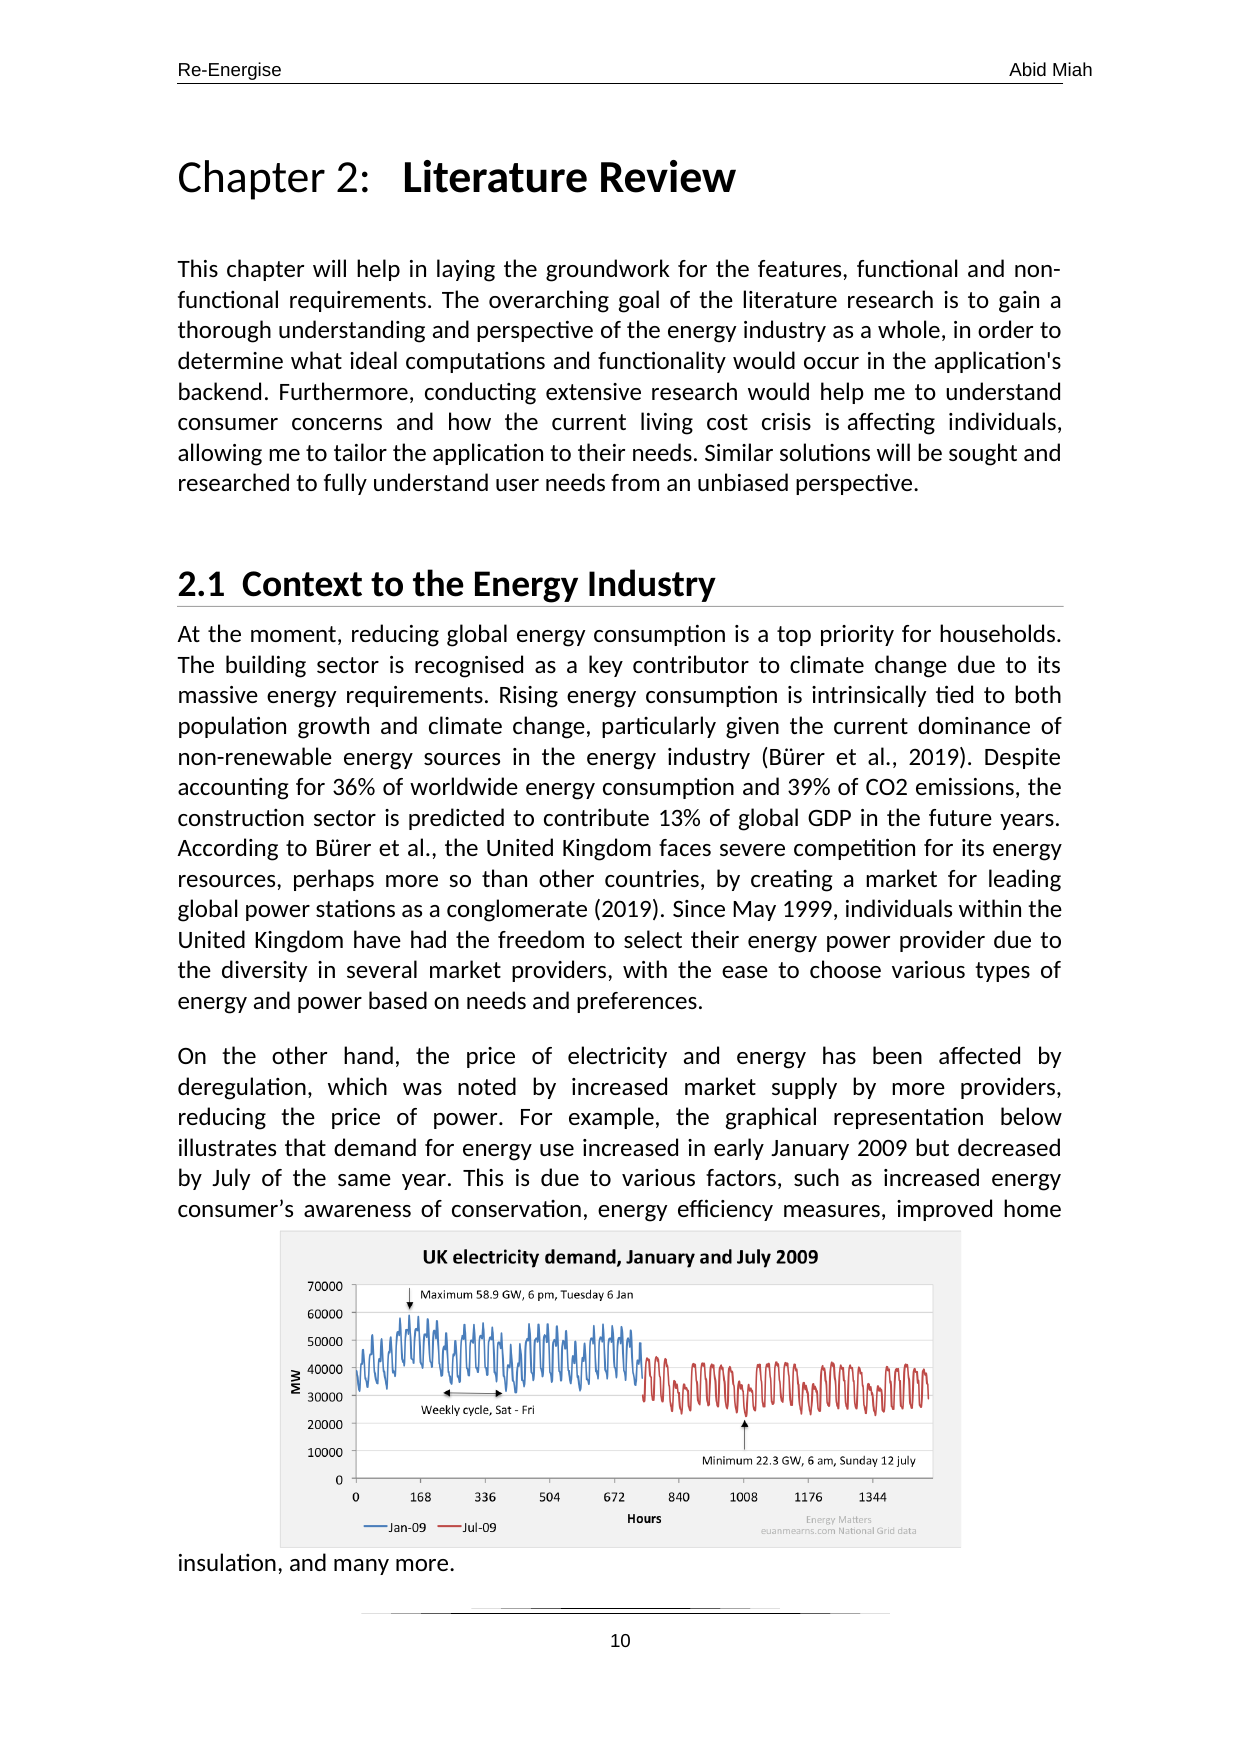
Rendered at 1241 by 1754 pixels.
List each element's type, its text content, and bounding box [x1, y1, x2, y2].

text This chapter will help in laying the groundwork for the features, functional and non-functional requirements. The overarching goal of the literature research is to gain a thorough understanding and perspective of the energy industry as a whole, in order to determine what ideal computations and functionality would occur in the application's backend. Furthermore, conducting extensive research would help me to understand consumer concerns and how the current living cost crisis is affecting individuals, allowing me to tailor the application to their needs. Similar solutions will be sought and researched to fully understand user needs from an unbiased perspective. [177, 254, 1063, 498]
text At the moment, reducing global energy consumption is a top priority for households. The building sector is recognised as a key contributor to climate change due to its massive energy requirements. Rising energy consumption is intrinsically tied to both population growth and climate change, particularly given the current dominance of non-renewable energy sources in the energy industry (Bürer et al., 2019). Despite accounting for 36% of worldwide energy consumption and 39% of CO2 emissions, the construction sector is predicted to contribute 13% of global GDP in the future years. According to Bürer et al., the United Kingdom faces severe competition for its energy resources, perhaps more so than other countries, by creating a market for leading global power stations as a conglomerate (2019). Since May 1999, individuals within the United Kingdom have had the freedom to select their energy power provider due to the diversity in several market providers, with the ease to choose various types of energy and power based on needs and preferences. [177, 619, 1063, 1015]
subtitle Literature Review [177, 148, 1063, 204]
subtitle Context to the Energy Industry [177, 560, 1063, 605]
picture [279, 1230, 962, 1548]
